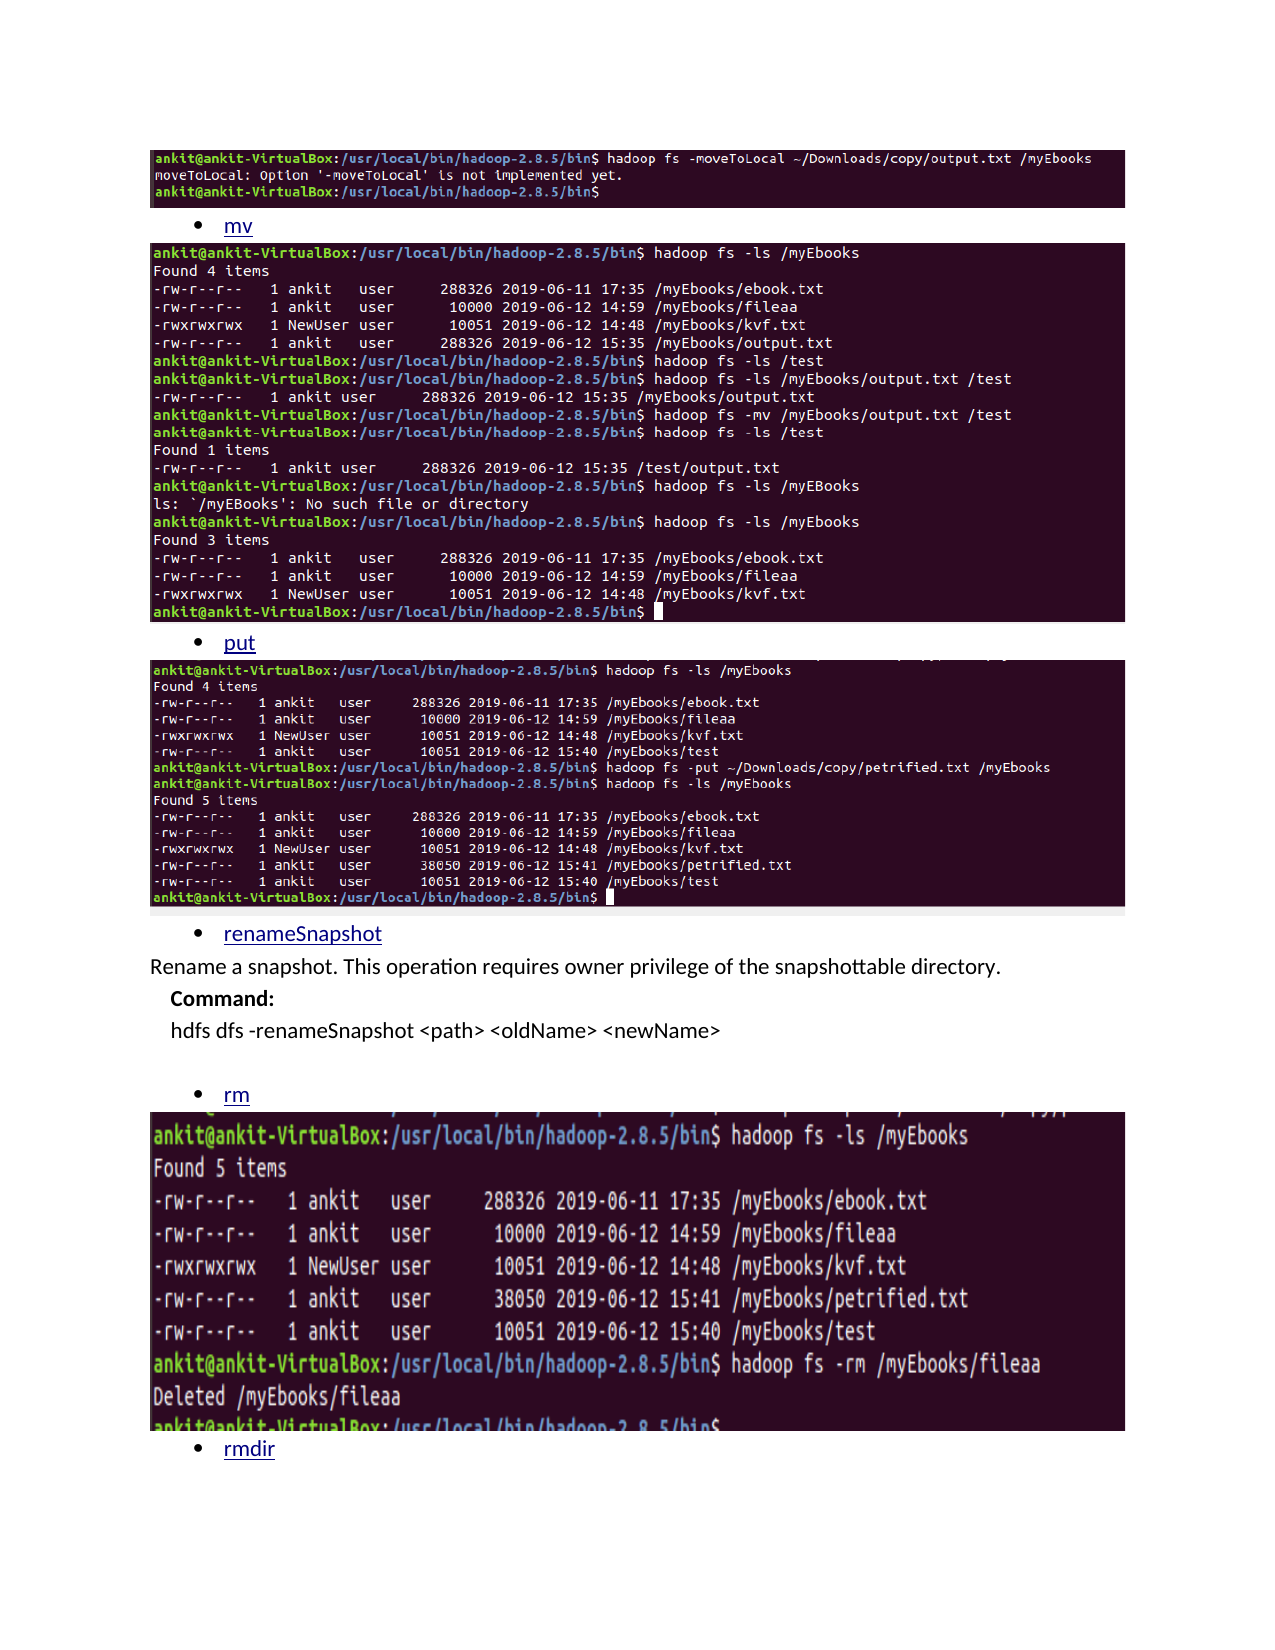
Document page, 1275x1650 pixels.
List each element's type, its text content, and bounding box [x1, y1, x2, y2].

list put [194, 628, 1125, 656]
text hdfs dfs -renameSnapshot <path> <oldName> <newName> [150, 1016, 1125, 1044]
list rmdir [194, 1434, 1125, 1463]
picture [150, 243, 1125, 624]
list renameSnapshot [194, 919, 1125, 948]
picture [150, 150, 1125, 208]
text Rename a snapshot. This operation requires owner privilege of the snapshottable directory. [150, 952, 1125, 980]
list mv [194, 212, 1125, 239]
picture [150, 1112, 1125, 1431]
list rm [194, 1081, 1125, 1108]
text Command: [150, 984, 1125, 1012]
picture [150, 660, 1125, 916]
